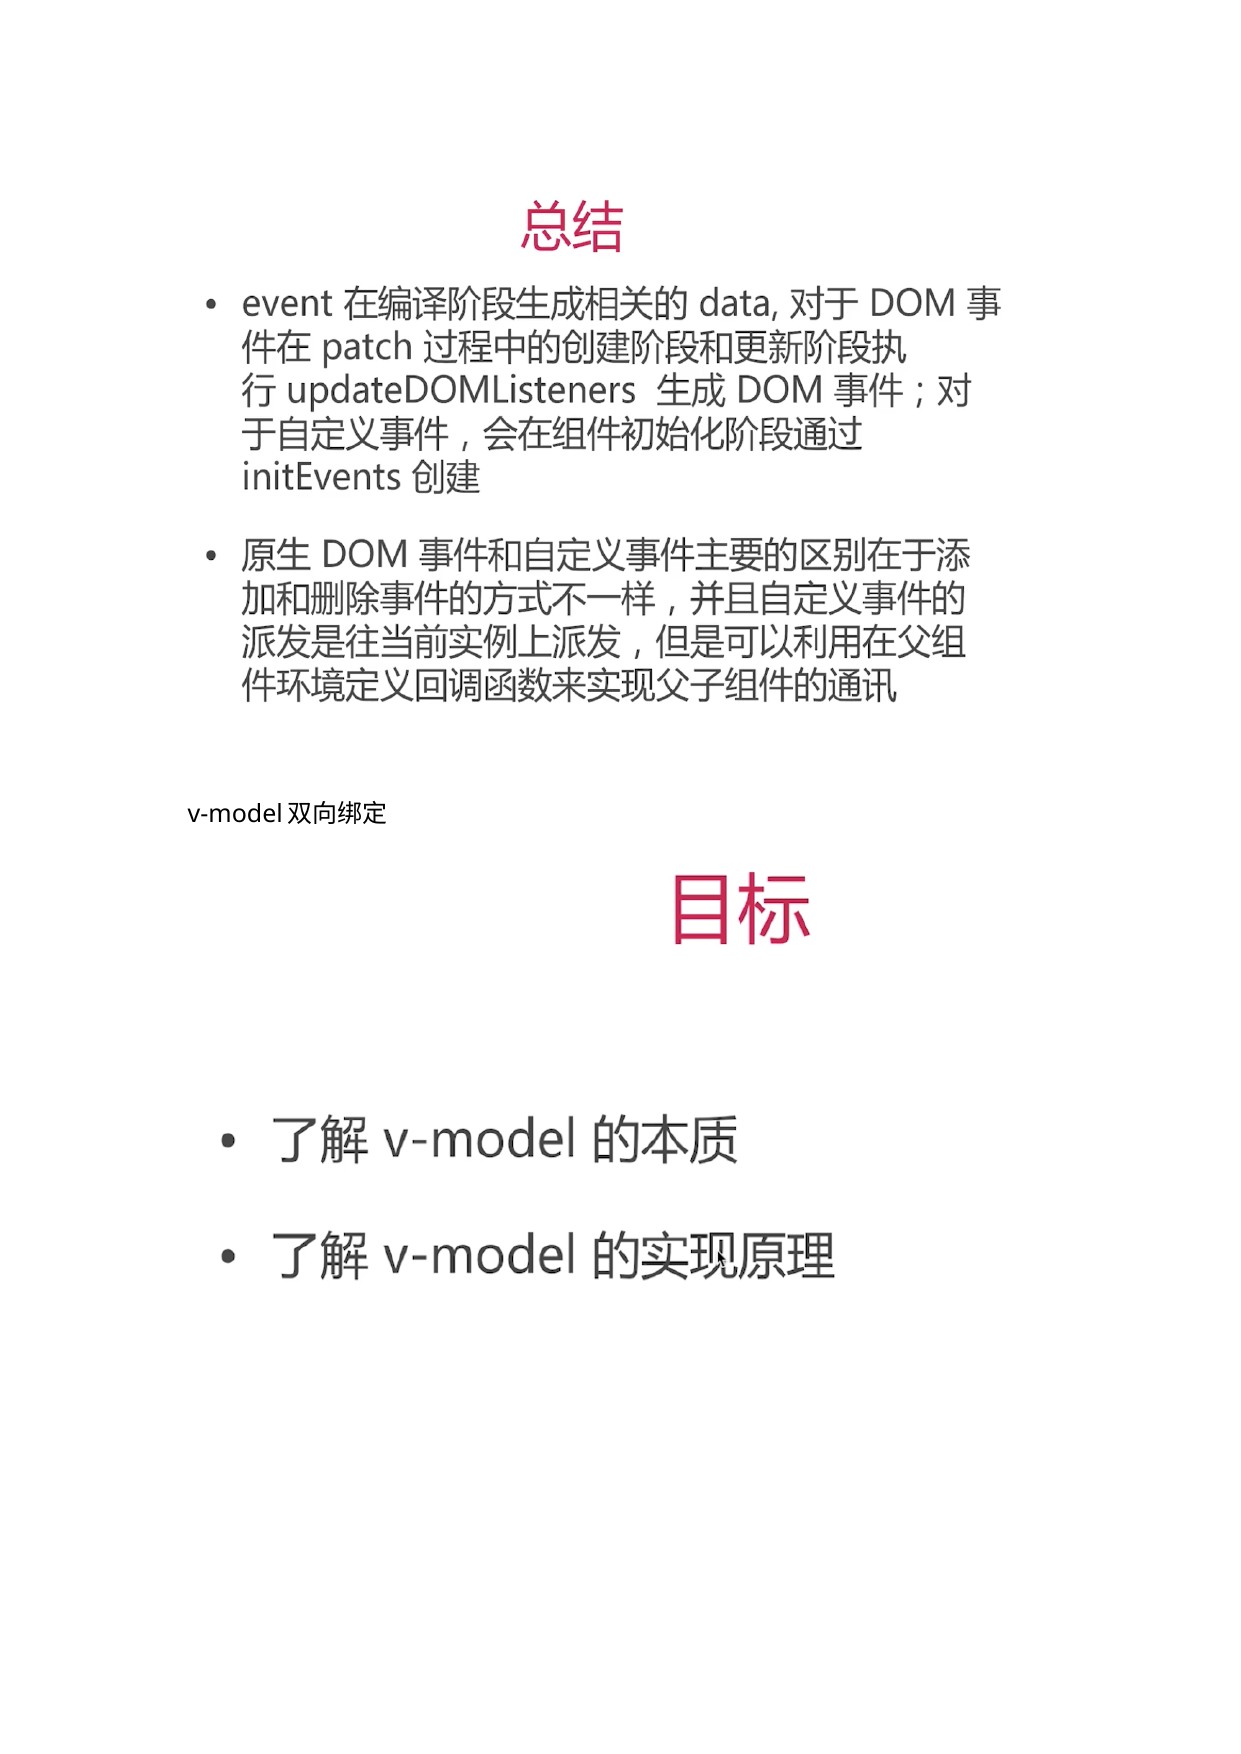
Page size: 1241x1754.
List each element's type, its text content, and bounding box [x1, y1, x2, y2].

picture [187, 162, 1053, 759]
picture [187, 844, 1053, 1352]
text v-model双向绑定 [187, 779, 1053, 844]
